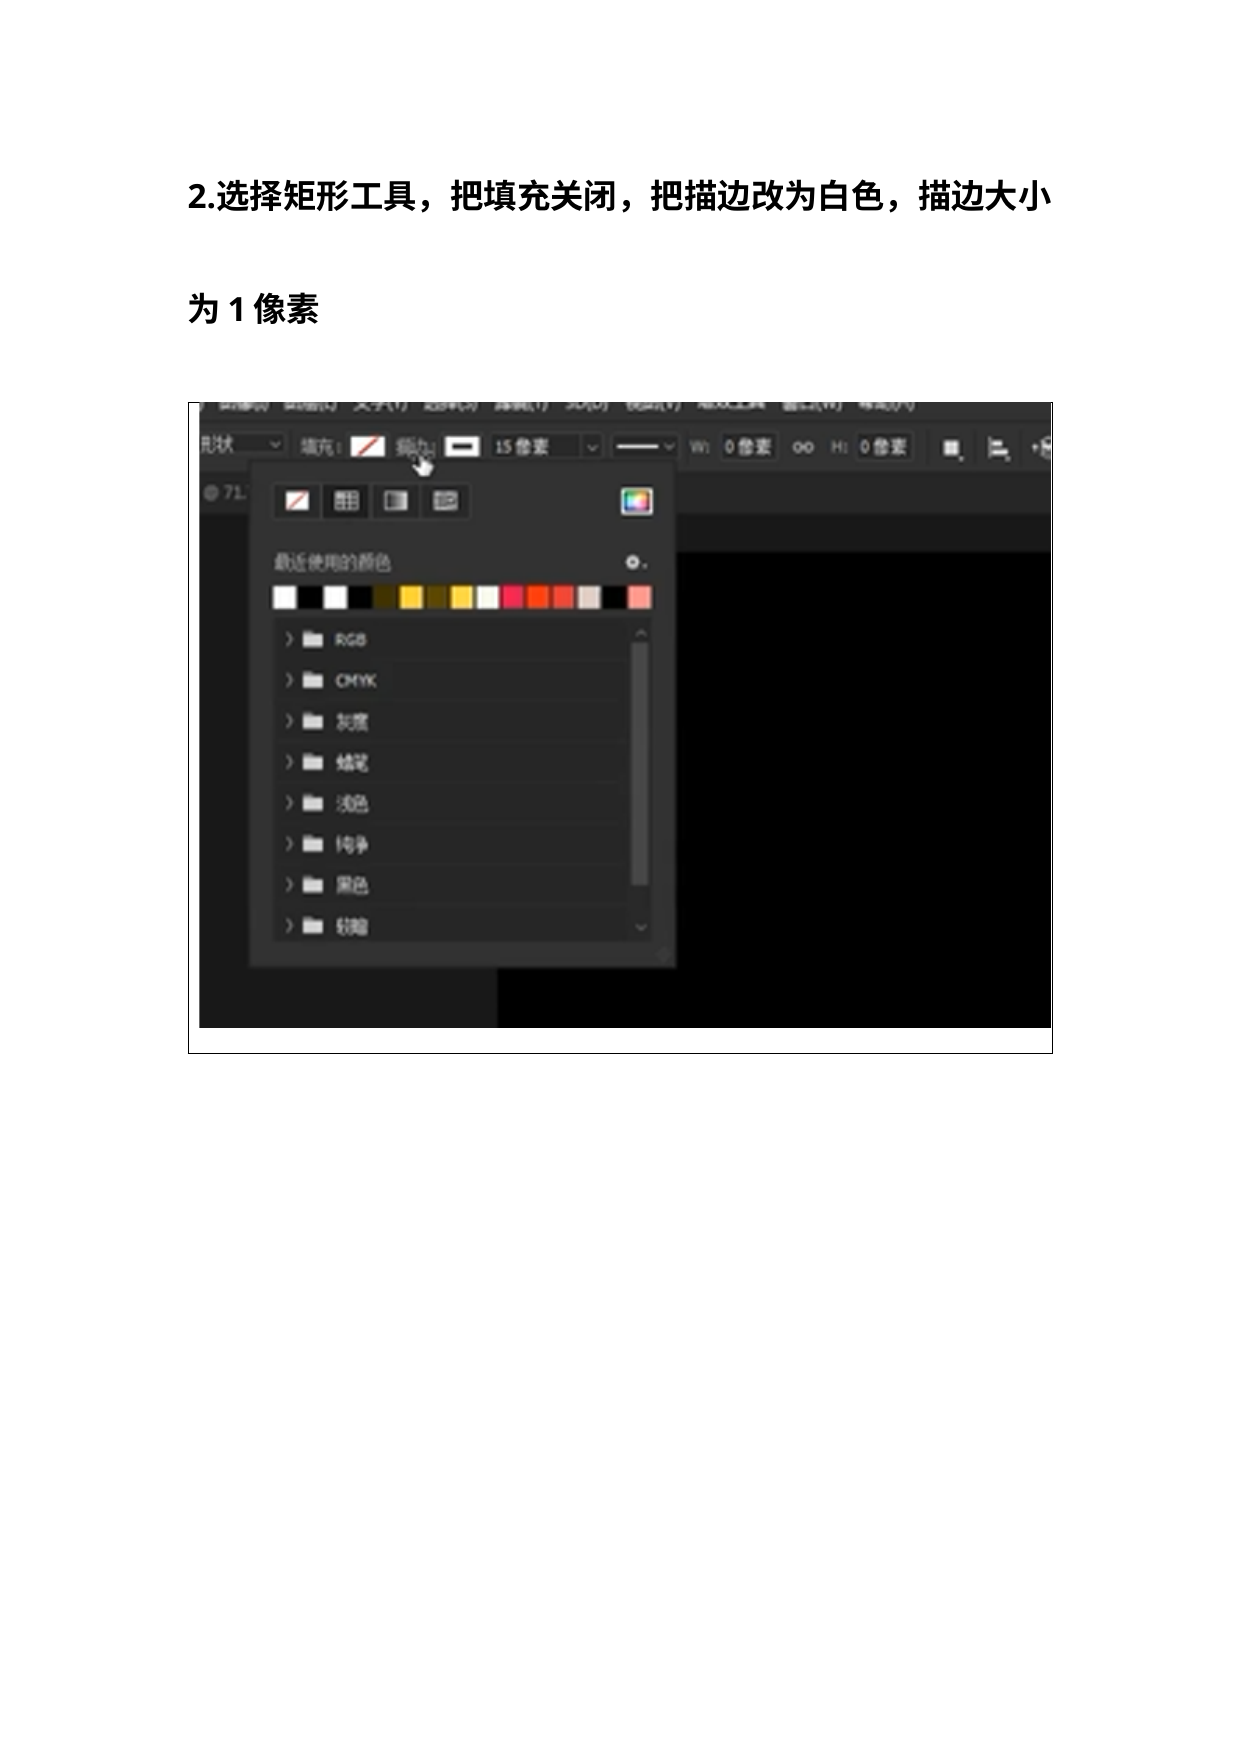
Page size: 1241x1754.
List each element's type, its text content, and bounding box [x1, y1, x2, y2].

subtitle 2.选择矩形工具，把填充关闭，把描边改为白色，描边大小为1像素 [187, 162, 1053, 339]
table_header [189, 403, 1052, 1053]
picture [199, 402, 1051, 1028]
